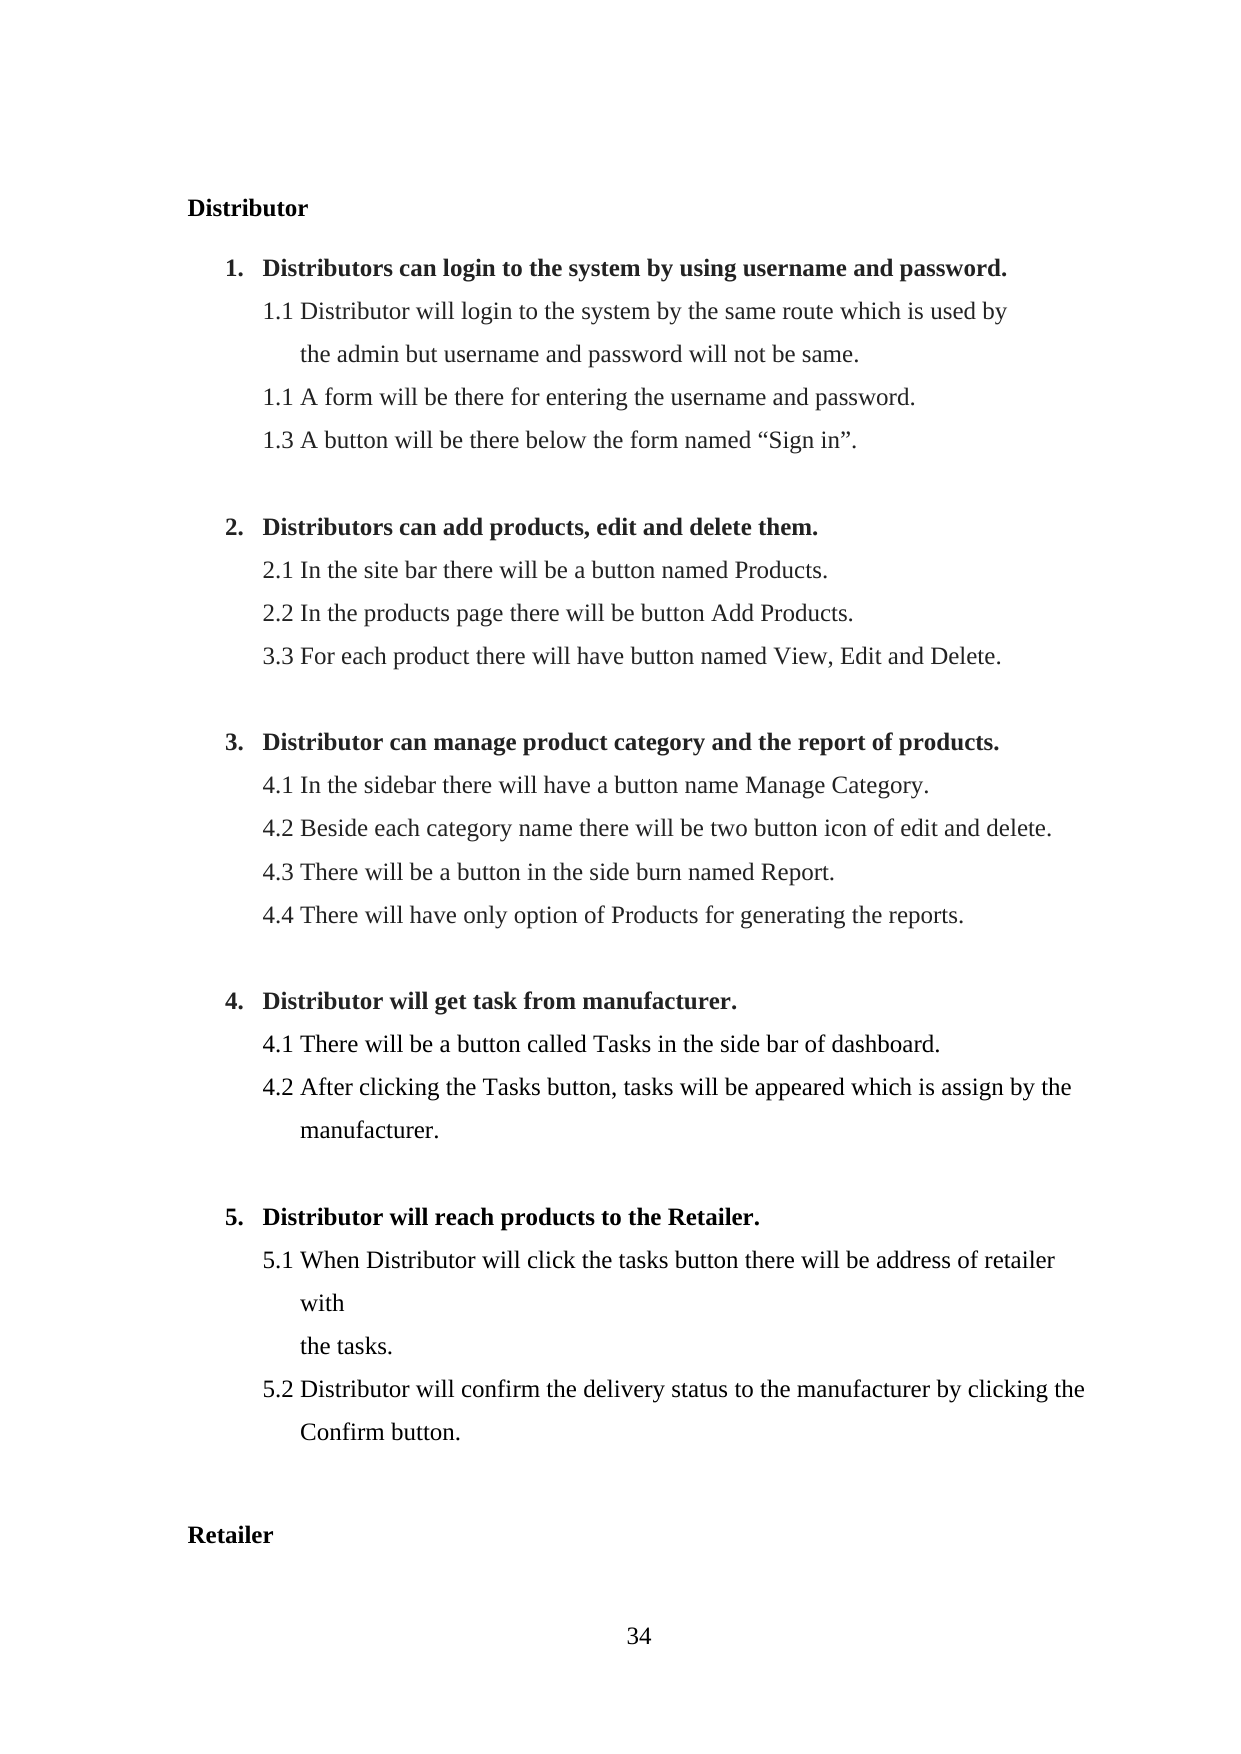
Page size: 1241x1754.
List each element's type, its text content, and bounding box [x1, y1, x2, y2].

text 1.1 Distributor will login to the system by the same route which is used by [262, 296, 1090, 325]
list 3.3 For each product there will have button named View, Edit and Delete. [262, 641, 1090, 670]
list Distributor will confirm the delivery status to the manufacturer by clicking the [262, 1374, 1090, 1403]
text 1.3 A button will be there below the form named “Sign in”. [262, 425, 1090, 454]
list After clicking the Tasks button, tasks will be appeared which is assign by the manufacturer. [262, 1072, 1090, 1144]
list 4.2 Beside each category name there will be two button icon of edit and delete. [262, 813, 1090, 842]
list the tasks. [300, 1331, 1090, 1360]
list There will be a button called Tasks in the side bar of dashboard. [262, 1029, 1090, 1058]
text Confirm button. [262, 1417, 1090, 1446]
list Distributor will reach products to the Retailer. [225, 1202, 1090, 1230]
list There will be a button in the side burn named Report. [262, 857, 1090, 885]
list Distributor can manage product category and the report of products. [225, 727, 1090, 756]
list When Distributor will click the tasks button there will be address of retailer with [262, 1245, 1090, 1317]
list 4.1 In the sidebar there will have a button name Manage Category. [262, 770, 1090, 799]
list Distributor will get task from manufacturer. [225, 986, 1090, 1015]
text the admin but username and password will not be same. [187, 339, 1090, 368]
list There will have only option of Products for generating the reports. [262, 900, 1090, 928]
list Distributors can login to the system by using username and password. [225, 253, 1090, 282]
list A form will be there for entering the username and password. [262, 382, 1090, 411]
list 2.1 In the site bar there will be a button named Products. [262, 555, 1090, 583]
text Distributor [187, 193, 1090, 222]
list 2.2 In the products page there will be button Add Products. [262, 598, 1090, 627]
text Retailer [187, 1520, 1090, 1549]
list Distributors can add products, edit and delete them. [225, 512, 1090, 540]
